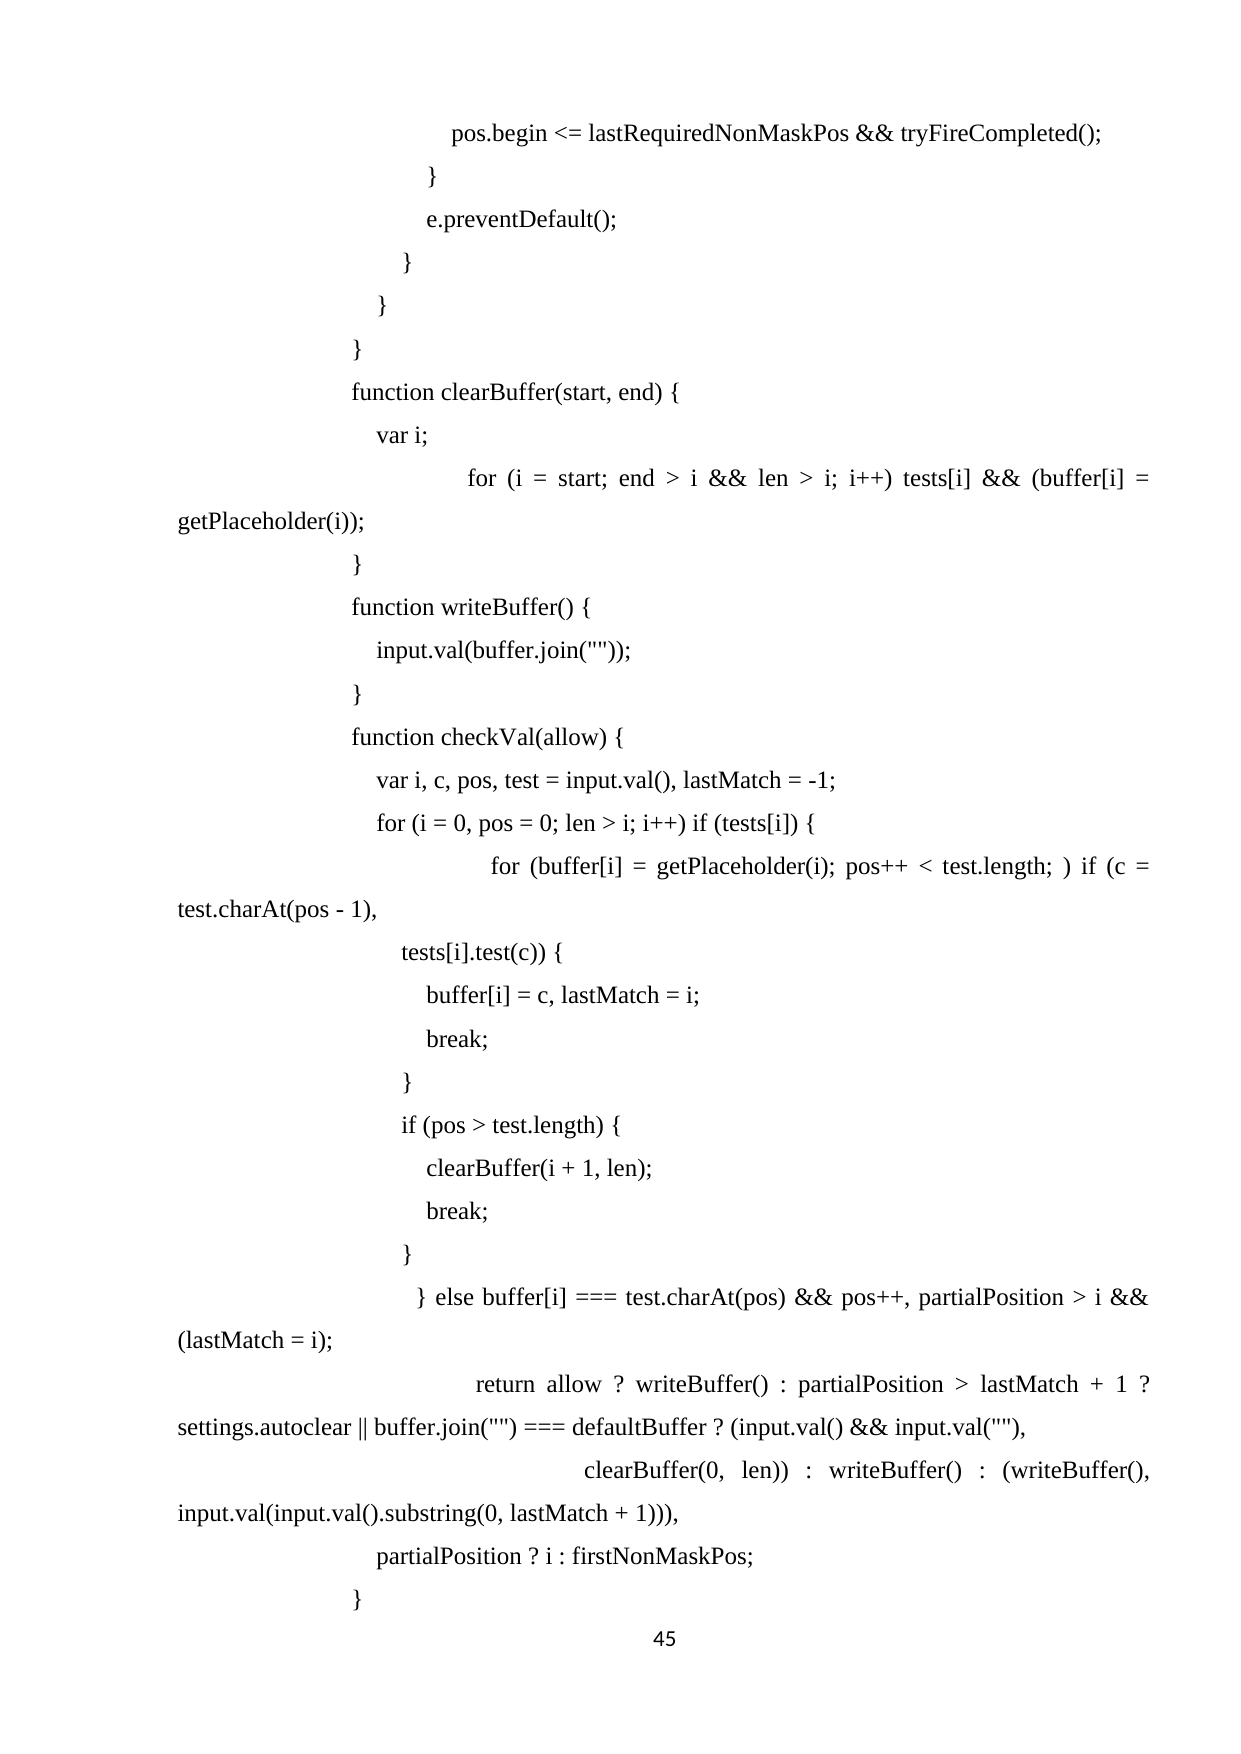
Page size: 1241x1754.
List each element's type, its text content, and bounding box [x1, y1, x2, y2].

text for (i = start; end > i && len > i; i++) tests[i] && (buffer[i] = getPlaceholder(i)); [177, 463, 1152, 535]
text buffer[i] = c, lastMatch = i; [177, 981, 1152, 1009]
text } [177, 247, 1152, 276]
text } [177, 1067, 1152, 1096]
text } [177, 334, 1152, 362]
text } [177, 1239, 1152, 1268]
text } [177, 679, 1152, 707]
text } [177, 1584, 1152, 1613]
text clearBuffer(i + 1, len); [177, 1153, 1152, 1182]
text break; [177, 1024, 1152, 1052]
text var i; [177, 420, 1152, 449]
text return allow ? writeBuffer() : partialPosition > lastMatch + 1 ? settings.autoclear || buffer.join("") === defaultBuffer ? (input.val() && input.val(""), [177, 1369, 1152, 1441]
text e.preventDefault(); [177, 204, 1152, 233]
text } [177, 161, 1152, 190]
text for (i = 0, pos = 0; len > i; i++) if (tests[i]) { [177, 808, 1152, 837]
text partialPosition ? i : firstNonMaskPos; [177, 1541, 1152, 1570]
text if (pos > test.length) { [177, 1110, 1152, 1139]
text } [177, 549, 1152, 578]
text function checkVal(allow) { [177, 722, 1152, 751]
text function clearBuffer(start, end) { [177, 377, 1152, 406]
text break; [177, 1196, 1152, 1225]
text clearBuffer(0, len)) : writeBuffer() : (writeBuffer(), input.val(input.val().substring(0, lastMatch + 1))), [177, 1455, 1152, 1527]
text tests[i].test(c)) { [177, 937, 1152, 966]
text for (buffer[i] = getPlaceholder(i); pos++ < test.length; ) if (c = test.charAt(pos - 1), [177, 851, 1152, 923]
text var i, c, pos, test = input.val(), lastMatch = -1; [177, 765, 1152, 794]
text } [177, 291, 1152, 319]
text input.val(buffer.join("")); [177, 636, 1152, 664]
text } else buffer[i] === test.charAt(pos) && pos++, partialPosition > i && (lastMatch = i); [177, 1282, 1152, 1354]
text function writeBuffer() { [177, 592, 1152, 621]
text pos.begin <= lastRequiredNonMaskPos && tryFireCompleted(); [177, 118, 1152, 147]
